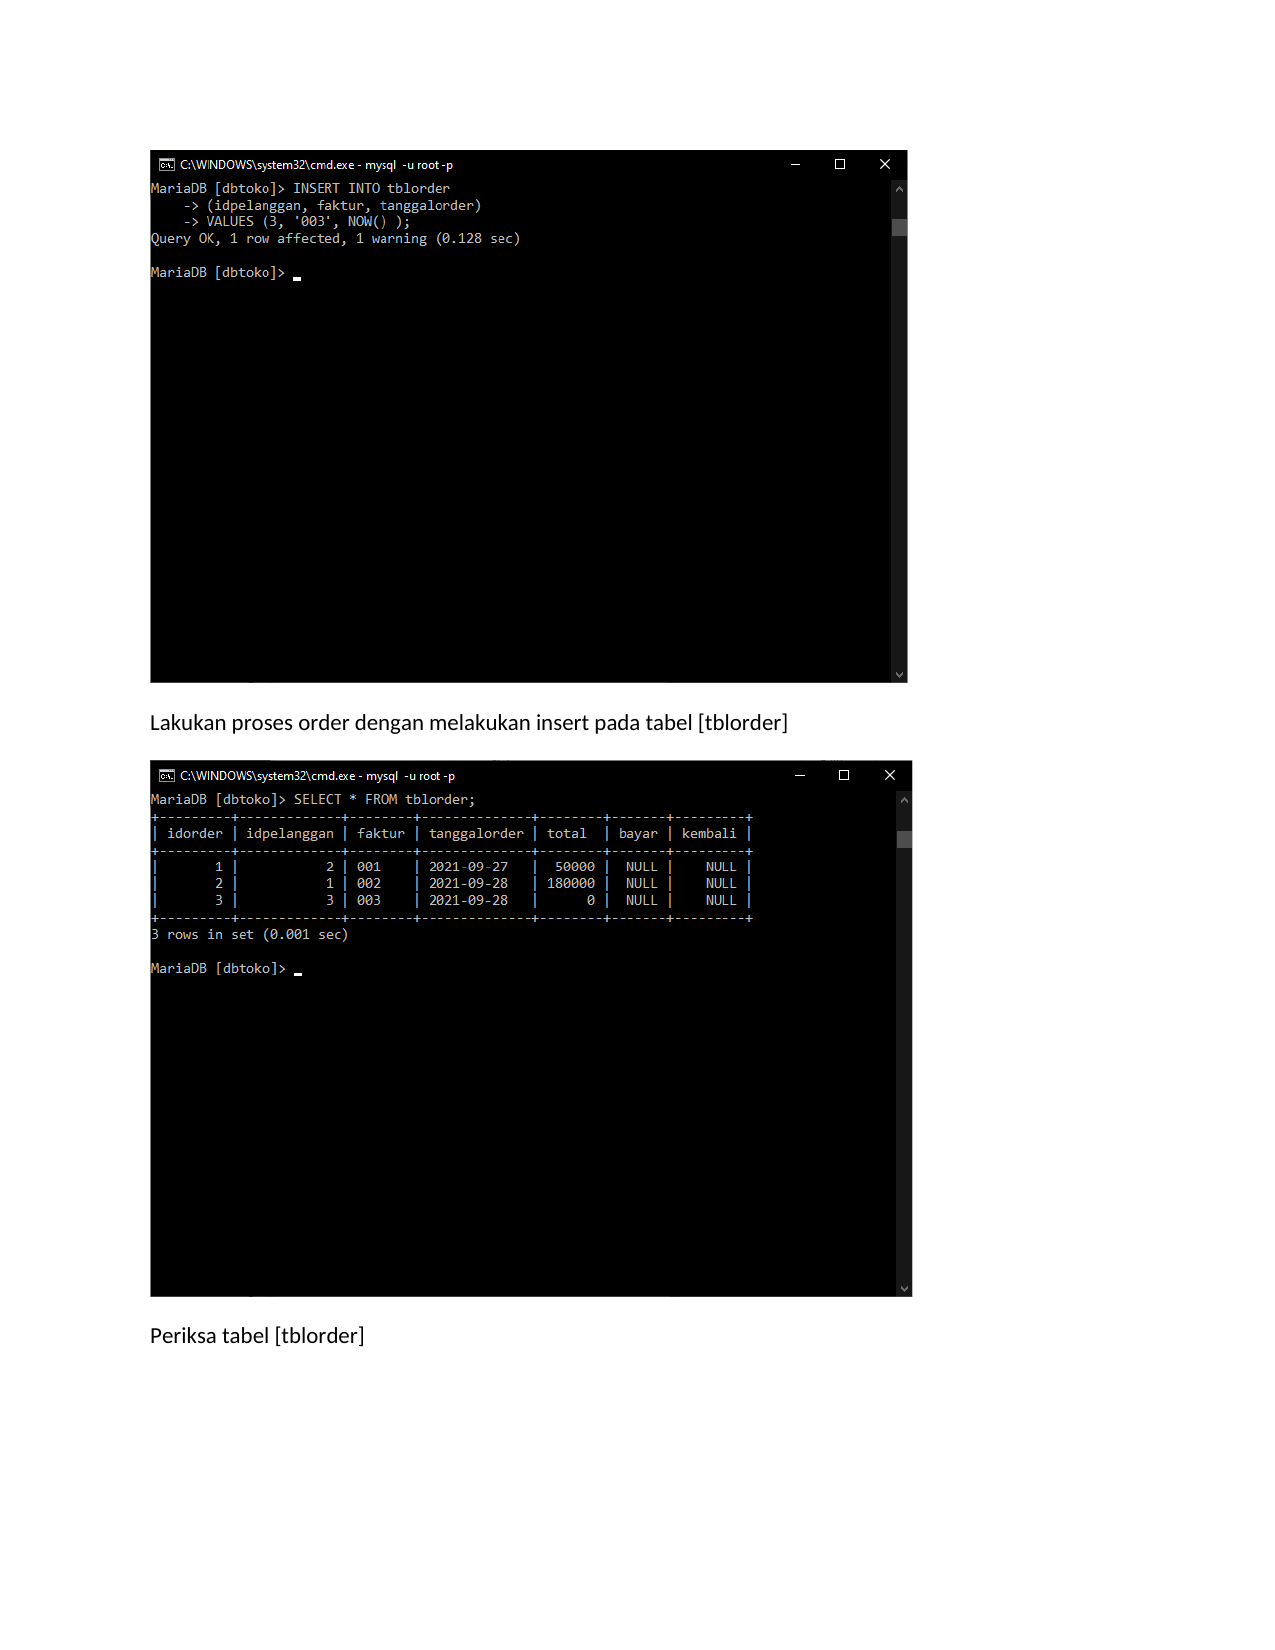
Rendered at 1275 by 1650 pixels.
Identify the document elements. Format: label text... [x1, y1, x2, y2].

text Lakukan proses order dengan melakukan insert pada tabel [tblorder] [150, 708, 1125, 736]
picture [150, 760, 913, 1297]
picture [150, 150, 908, 683]
text Periksa tabel [tblorder] [150, 1322, 1125, 1350]
